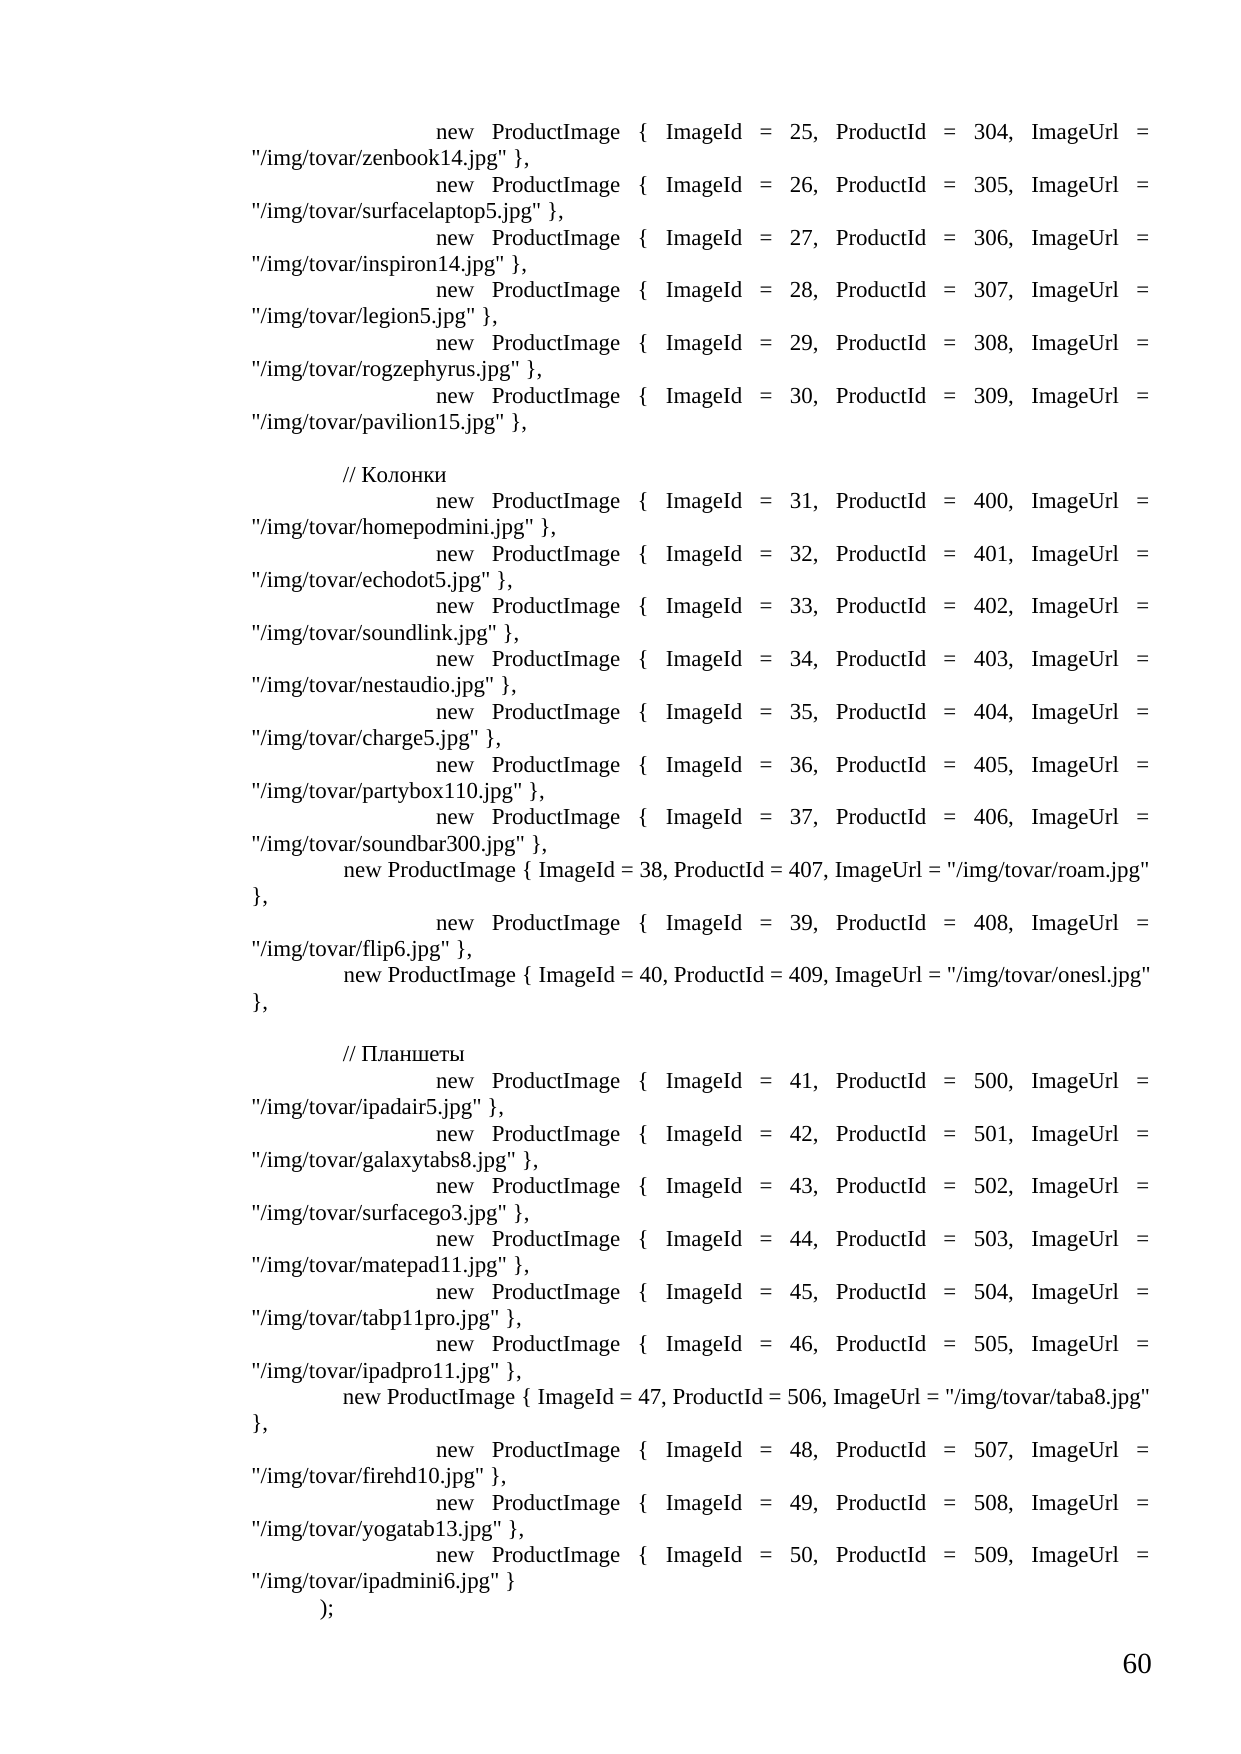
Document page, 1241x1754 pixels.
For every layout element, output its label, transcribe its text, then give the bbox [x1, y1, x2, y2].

text new ProductImage { ImageId = 48, ProductId = 507, ImageUrl = "/img/tovar/firehd10.jpg" }, [251, 1436, 1152, 1488]
text new ProductImage { ImageId = 46, ProductId = 505, ImageUrl = "/img/tovar/ipadpro11.jpg" }, [251, 1330, 1152, 1383]
text new ProductImage { ImageId = 33, ProductId = 402, ImageUrl = "/img/tovar/soundlink.jpg" }, [251, 592, 1152, 645]
text new ProductImage { ImageId = 44, ProductId = 503, ImageUrl = "/img/tovar/matepad11.jpg" }, [251, 1225, 1152, 1278]
text new ProductImage { ImageId = 39, ProductId = 408, ImageUrl = "/img/tovar/flip6.jpg" }, [251, 909, 1152, 961]
text new ProductImage { ImageId = 35, ProductId = 404, ImageUrl = "/img/tovar/charge5.jpg" }, [251, 698, 1152, 751]
text new ProductImage { ImageId = 42, ProductId = 501, ImageUrl = "/img/tovar/galaxytabs8.jpg" }, [251, 1119, 1152, 1172]
text ); [251, 1594, 1152, 1620]
text new ProductImage { ImageId = 34, ProductId = 403, ImageUrl = "/img/tovar/nestaudio.jpg" }, [251, 645, 1152, 698]
text new ProductImage { ImageId = 43, ProductId = 502, ImageUrl = "/img/tovar/surfacego3.jpg" }, [251, 1172, 1152, 1225]
text new ProductImage { ImageId = 38, ProductId = 407, ImageUrl = "/img/tovar/roam.jpg" }, [251, 856, 1152, 909]
text // Колонки [251, 461, 1152, 487]
text new ProductImage { ImageId = 28, ProductId = 307, ImageUrl = "/img/tovar/legion5.jpg" }, [251, 276, 1152, 329]
text new ProductImage { ImageId = 41, ProductId = 500, ImageUrl = "/img/tovar/ipadair5.jpg" }, [251, 1067, 1152, 1119]
text new ProductImage { ImageId = 31, ProductId = 400, ImageUrl = "/img/tovar/homepodmini.jpg" }, [251, 487, 1152, 540]
text new ProductImage { ImageId = 32, ProductId = 401, ImageUrl = "/img/tovar/echodot5.jpg" }, [251, 540, 1152, 592]
text new ProductImage { ImageId = 25, ProductId = 304, ImageUrl = "/img/tovar/zenbook14.jpg" }, [251, 118, 1152, 171]
text new ProductImage { ImageId = 30, ProductId = 309, ImageUrl = "/img/tovar/pavilion15.jpg" }, [251, 382, 1152, 434]
text new ProductImage { ImageId = 40, ProductId = 409, ImageUrl = "/img/tovar/onesl.jpg" }, [251, 961, 1152, 1014]
text new ProductImage { ImageId = 29, ProductId = 308, ImageUrl = "/img/tovar/rogzephyrus.jpg" }, [251, 329, 1152, 382]
text // Планшеты [251, 1041, 1152, 1067]
text new ProductImage { ImageId = 45, ProductId = 504, ImageUrl = "/img/tovar/tabp11pro.jpg" }, [251, 1278, 1152, 1330]
text new ProductImage { ImageId = 27, ProductId = 306, ImageUrl = "/img/tovar/inspiron14.jpg" }, [251, 223, 1152, 276]
text new ProductImage { ImageId = 47, ProductId = 506, ImageUrl = "/img/tovar/taba8.jpg" }, [251, 1383, 1152, 1436]
text new ProductImage { ImageId = 50, ProductId = 509, ImageUrl = "/img/tovar/ipadmini6.jpg" } [251, 1541, 1152, 1594]
text new ProductImage { ImageId = 37, ProductId = 406, ImageUrl = "/img/tovar/soundbar300.jpg" }, [251, 803, 1152, 856]
text new ProductImage { ImageId = 26, ProductId = 305, ImageUrl = "/img/tovar/surfacelaptop5.jpg" }, [251, 171, 1152, 223]
text new ProductImage { ImageId = 36, ProductId = 405, ImageUrl = "/img/tovar/partybox110.jpg" }, [251, 751, 1152, 803]
text new ProductImage { ImageId = 49, ProductId = 508, ImageUrl = "/img/tovar/yogatab13.jpg" }, [251, 1488, 1152, 1541]
